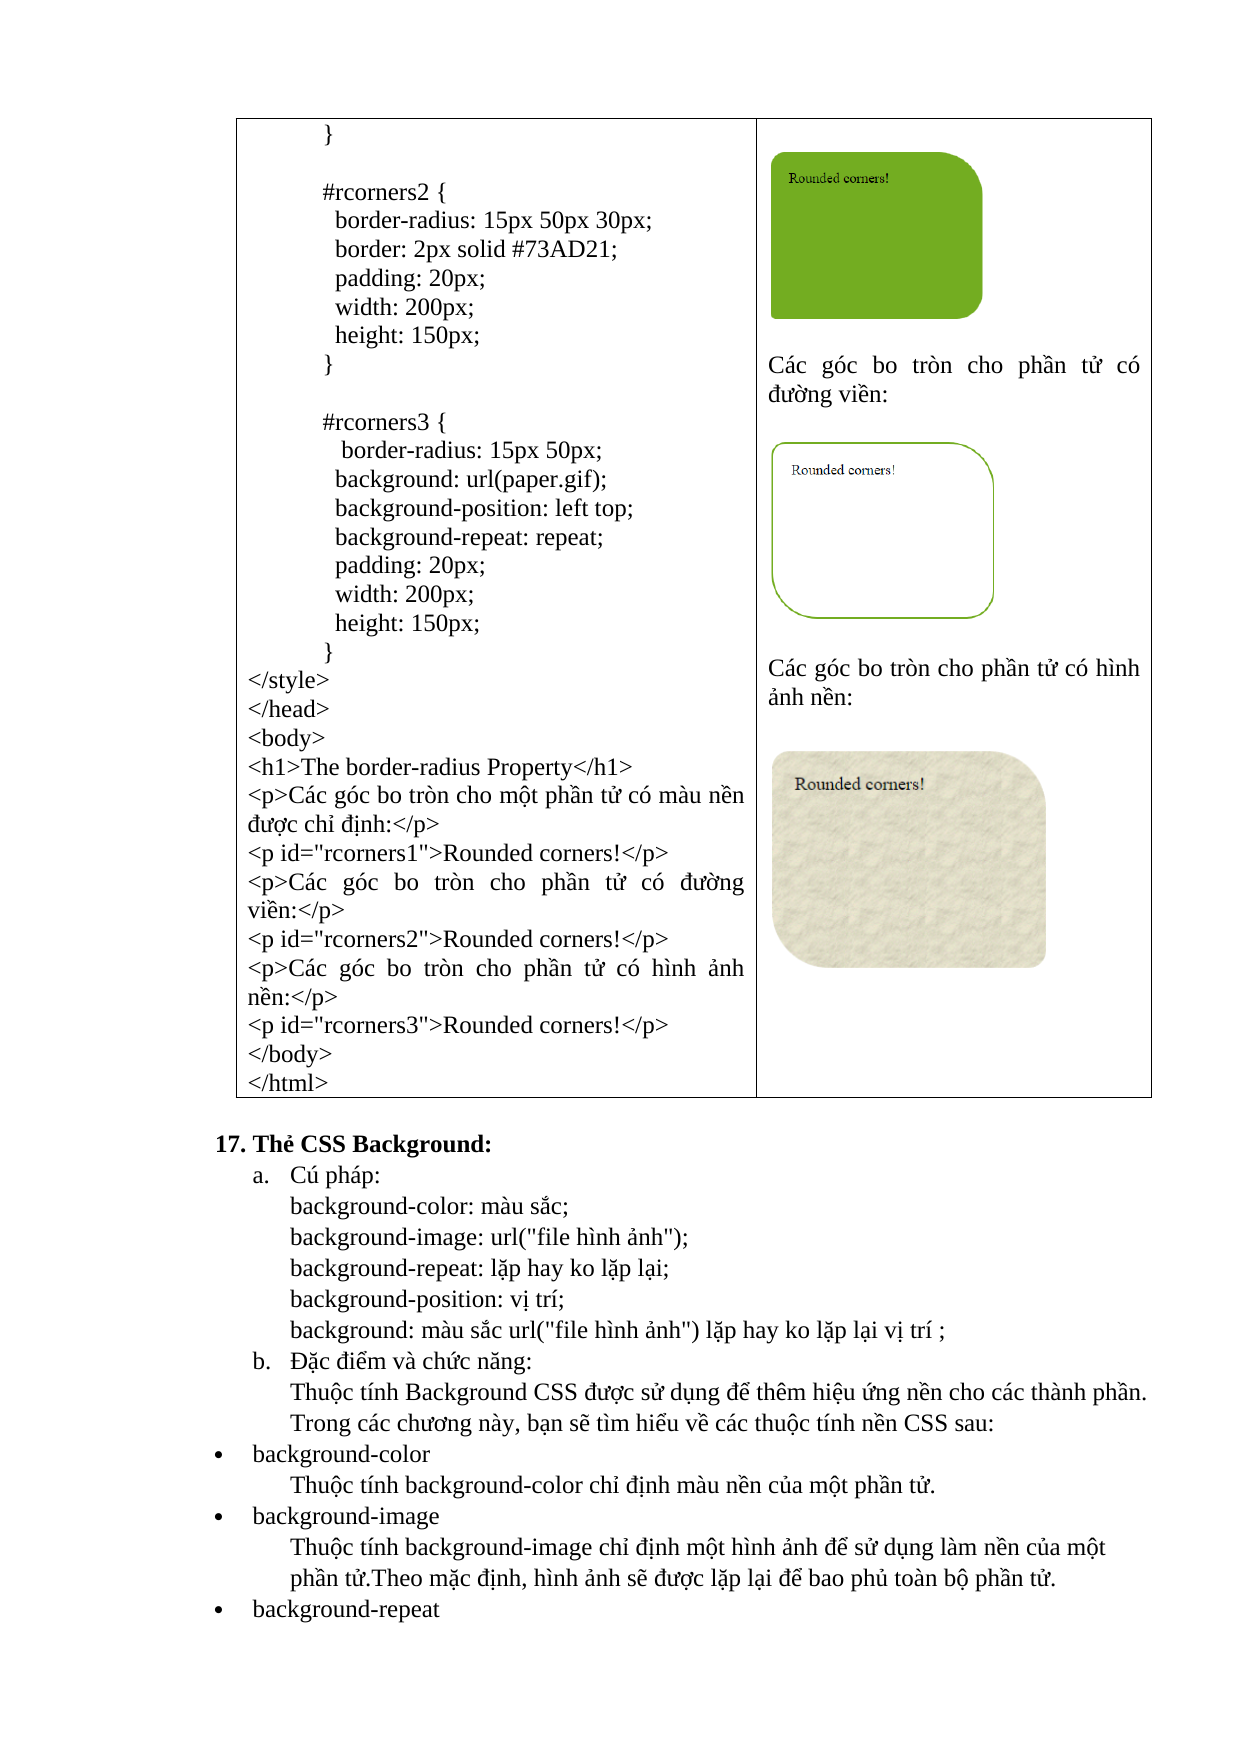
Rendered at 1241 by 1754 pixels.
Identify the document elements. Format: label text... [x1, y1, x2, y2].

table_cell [757, 119, 1151, 1097]
list background: màu sắc url("file hình ảnh") lặp hay ko lặp lại vị trí ; [290, 1315, 1152, 1344]
list background-image [215, 1501, 1152, 1530]
list background-color [215, 1439, 1152, 1468]
list Thuộc tính background-color chỉ định màu nền của một phần tử. [290, 1470, 1152, 1499]
picture [767, 148, 986, 321]
list Trong các chương này, bạn sẽ tìm hiểu về các thuộc tính nền CSS sau: [290, 1408, 1152, 1437]
list Cú pháp: [252, 1160, 1152, 1188]
picture [767, 436, 1002, 624]
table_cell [237, 119, 756, 1097]
picture [767, 740, 1052, 976]
list Đặc điểm và chức năng: [252, 1346, 1152, 1375]
list background-repeat [215, 1594, 1152, 1623]
list Thuộc tính background-image chỉ định một hình ảnh để sử dụng làm nền của một phần tử.Theo mặc định, hình ảnh sẽ được lặp lại để bao phủ toàn bộ phần tử. [290, 1532, 1152, 1592]
list background-color: màu sắc; background-image: url("file hình ảnh"); background-repeat: lặp hay ko lặp lại; background-position: vị trí; [290, 1191, 1152, 1313]
list Thuộc tính Background CSS được sử dụng để thêm hiệu ứng nền cho các thành phần. [290, 1377, 1152, 1406]
list Thẻ CSS Background: [215, 1129, 1152, 1157]
